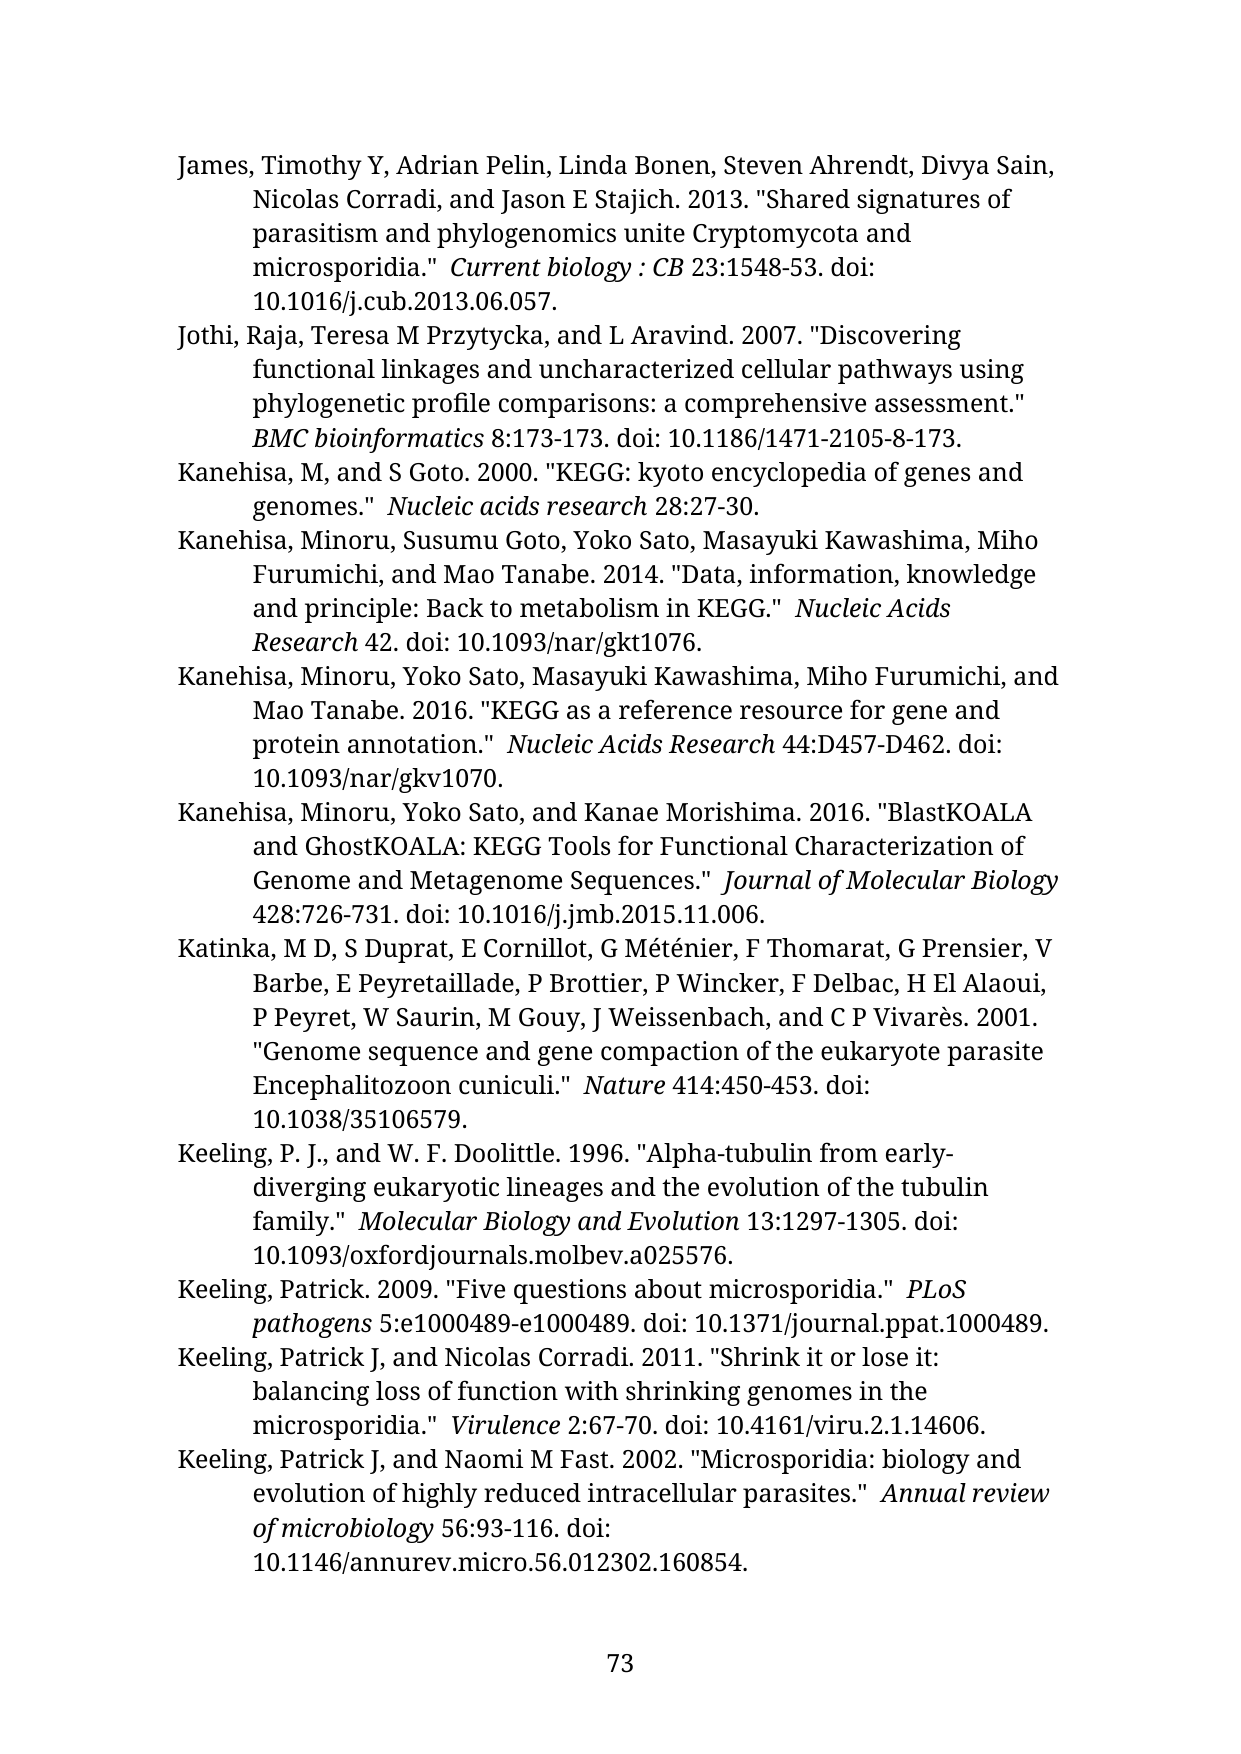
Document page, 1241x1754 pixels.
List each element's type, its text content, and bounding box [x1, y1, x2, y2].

text Keeling, Patrick J, and Naomi M Fast. 2002. "Microsporidia: biology and evolution of highly reduced intracellular parasites." Annual review of microbiology 56:93-116. doi: 10.1146/annurev.micro.56.012302.160854. [177, 1442, 1063, 1578]
text Kanehisa, Minoru, Yoko Sato, Masayuki Kawashima, Miho Furumichi, and Mao Tanabe. 2016. "KEGG as a reference resource for gene and protein annotation." Nucleic Acids Research 44:D457-D462. doi: 10.1093/nar/gkv1070. [177, 659, 1063, 795]
text Kanehisa, Minoru, Yoko Sato, and Kanae Morishima. 2016. "BlastKOALA and GhostKOALA: KEGG Tools for Functional Characterization of Genome and Metagenome Sequences." Journal of Molecular Biology 428:726-731. doi: 10.1016/j.jmb.2015.11.006. [177, 795, 1063, 931]
text Katinka, M D, S Duprat, E Cornillot, G Méténier, F Thomarat, G Prensier, V Barbe, E Peyretaillade, P Brottier, P Wincker, F Delbac, H El Alaoui, P Peyret, W Saurin, M Gouy, J Weissenbach, and C P Vivarès. 2001. "Genome sequence and gene compaction of the eukaryote parasite Encephalitozoon cuniculi." Nature 414:450-453. doi: 10.1038/35106579. [177, 931, 1063, 1136]
text Keeling, P. J., and W. F. Doolittle. 1996. "Alpha-tubulin from early-diverging eukaryotic lineages and the evolution of the tubulin family." Molecular Biology and Evolution 13:1297-1305. doi: 10.1093/oxfordjournals.molbev.a025576. [177, 1136, 1063, 1272]
text Kanehisa, M, and S Goto. 2000. "KEGG: kyoto encyclopedia of genes and genomes." Nucleic acids research 28:27-30. [177, 454, 1063, 522]
text James, Timothy Y, Adrian Pelin, Linda Bonen, Steven Ahrendt, Divya Sain, Nicolas Corradi, and Jason E Stajich. 2013. "Shared signatures of parasitism and phylogenomics unite Cryptomycota and microsporidia." Current biology : CB 23:1548-53. doi: 10.1016/j.cub.2013.06.057. [177, 148, 1063, 318]
text Keeling, Patrick J, and Nicolas Corradi. 2011. "Shrink it or lose it: balancing loss of function with shrinking genomes in the microsporidia." Virulence 2:67-70. doi: 10.4161/viru.2.1.14606. [177, 1340, 1063, 1442]
text Jothi, Raja, Teresa M Przytycka, and L Aravind. 2007. "Discovering functional linkages and uncharacterized cellular pathways using phylogenetic profile comparisons: a comprehensive assessment." BMC bioinformatics 8:173-173. doi: 10.1186/1471-2105-8-173. [177, 318, 1063, 454]
text Keeling, Patrick. 2009. "Five questions about microsporidia." PLoS pathogens 5:e1000489-e1000489. doi: 10.1371/journal.ppat.1000489. [177, 1272, 1063, 1340]
text Kanehisa, Minoru, Susumu Goto, Yoko Sato, Masayuki Kawashima, Miho Furumichi, and Mao Tanabe. 2014. "Data, information, knowledge and principle: Back to metabolism in KEGG." Nucleic Acids Research 42. doi: 10.1093/nar/gkt1076. [177, 522, 1063, 659]
